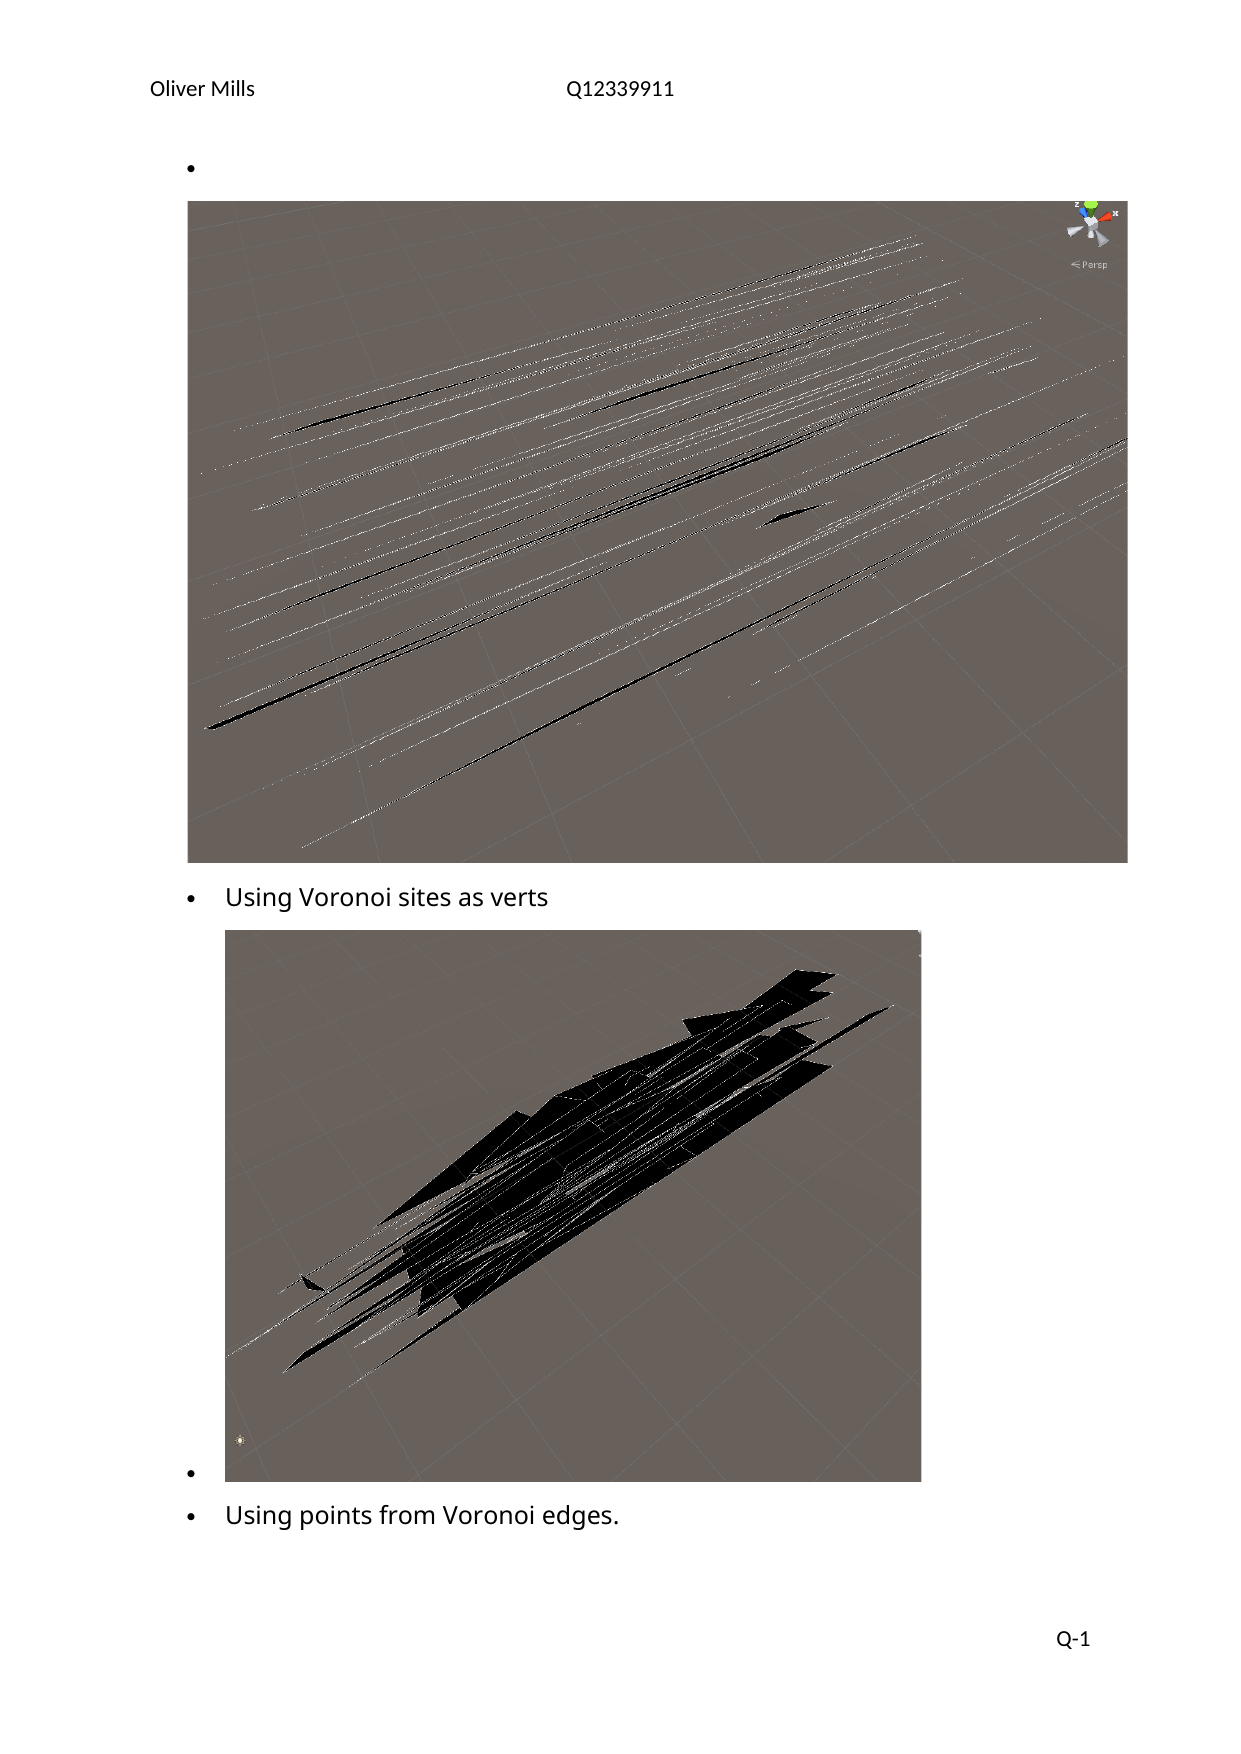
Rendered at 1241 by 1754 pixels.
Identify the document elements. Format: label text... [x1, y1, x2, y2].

picture [225, 930, 922, 1482]
picture [187, 201, 1128, 863]
list Using Voronoi sites as verts [187, 880, 1090, 914]
list Using points from Voronoi edges. [187, 1498, 1090, 1532]
